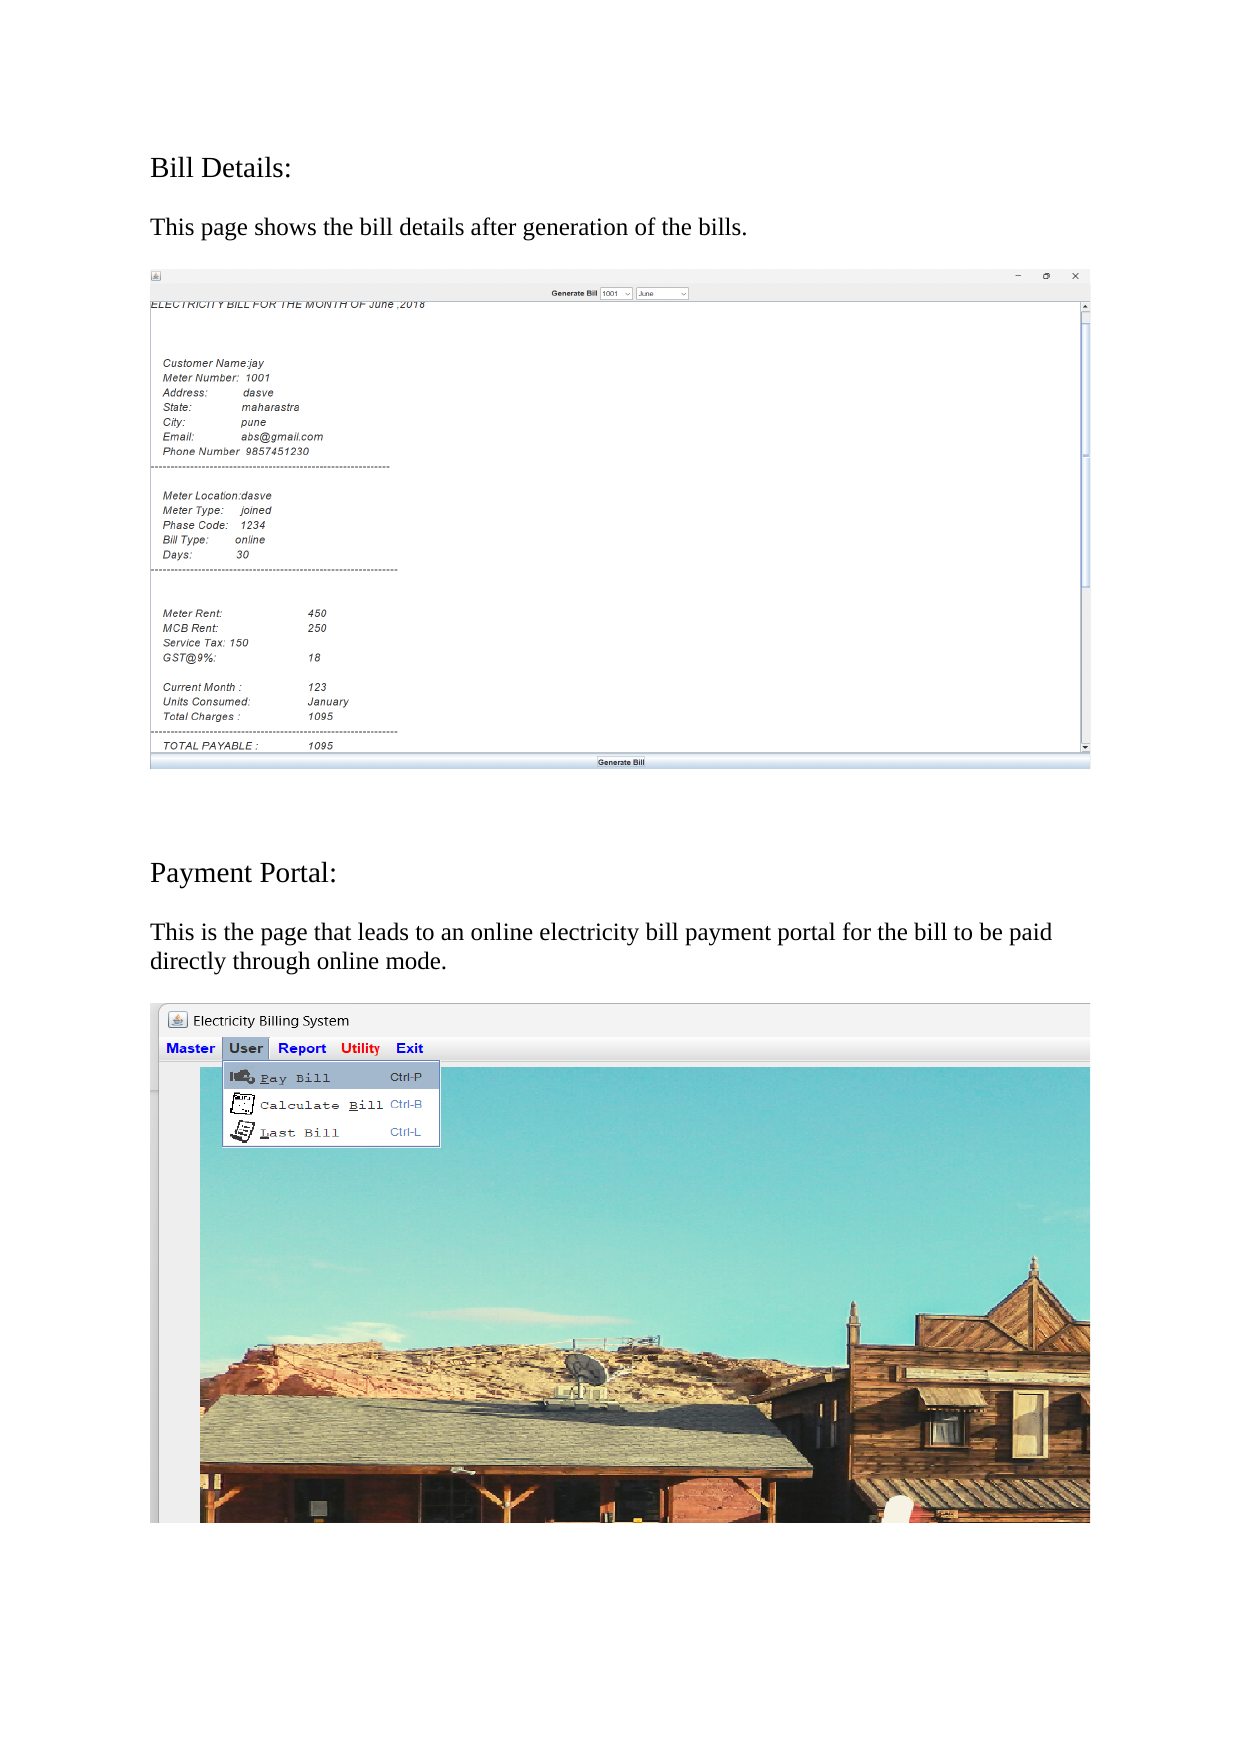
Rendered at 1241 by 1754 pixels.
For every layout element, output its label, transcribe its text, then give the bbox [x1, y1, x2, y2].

picture [150, 1003, 1091, 1523]
text This page shows the bill details after generation of the bills. [150, 212, 1090, 241]
text Bill Details: [150, 150, 1090, 183]
text Payment Portal: [150, 855, 1090, 888]
picture [150, 269, 1091, 769]
text This is the page that leads to an online electricity bill payment portal for the bill to be paid directly through online mode. [150, 917, 1090, 974]
